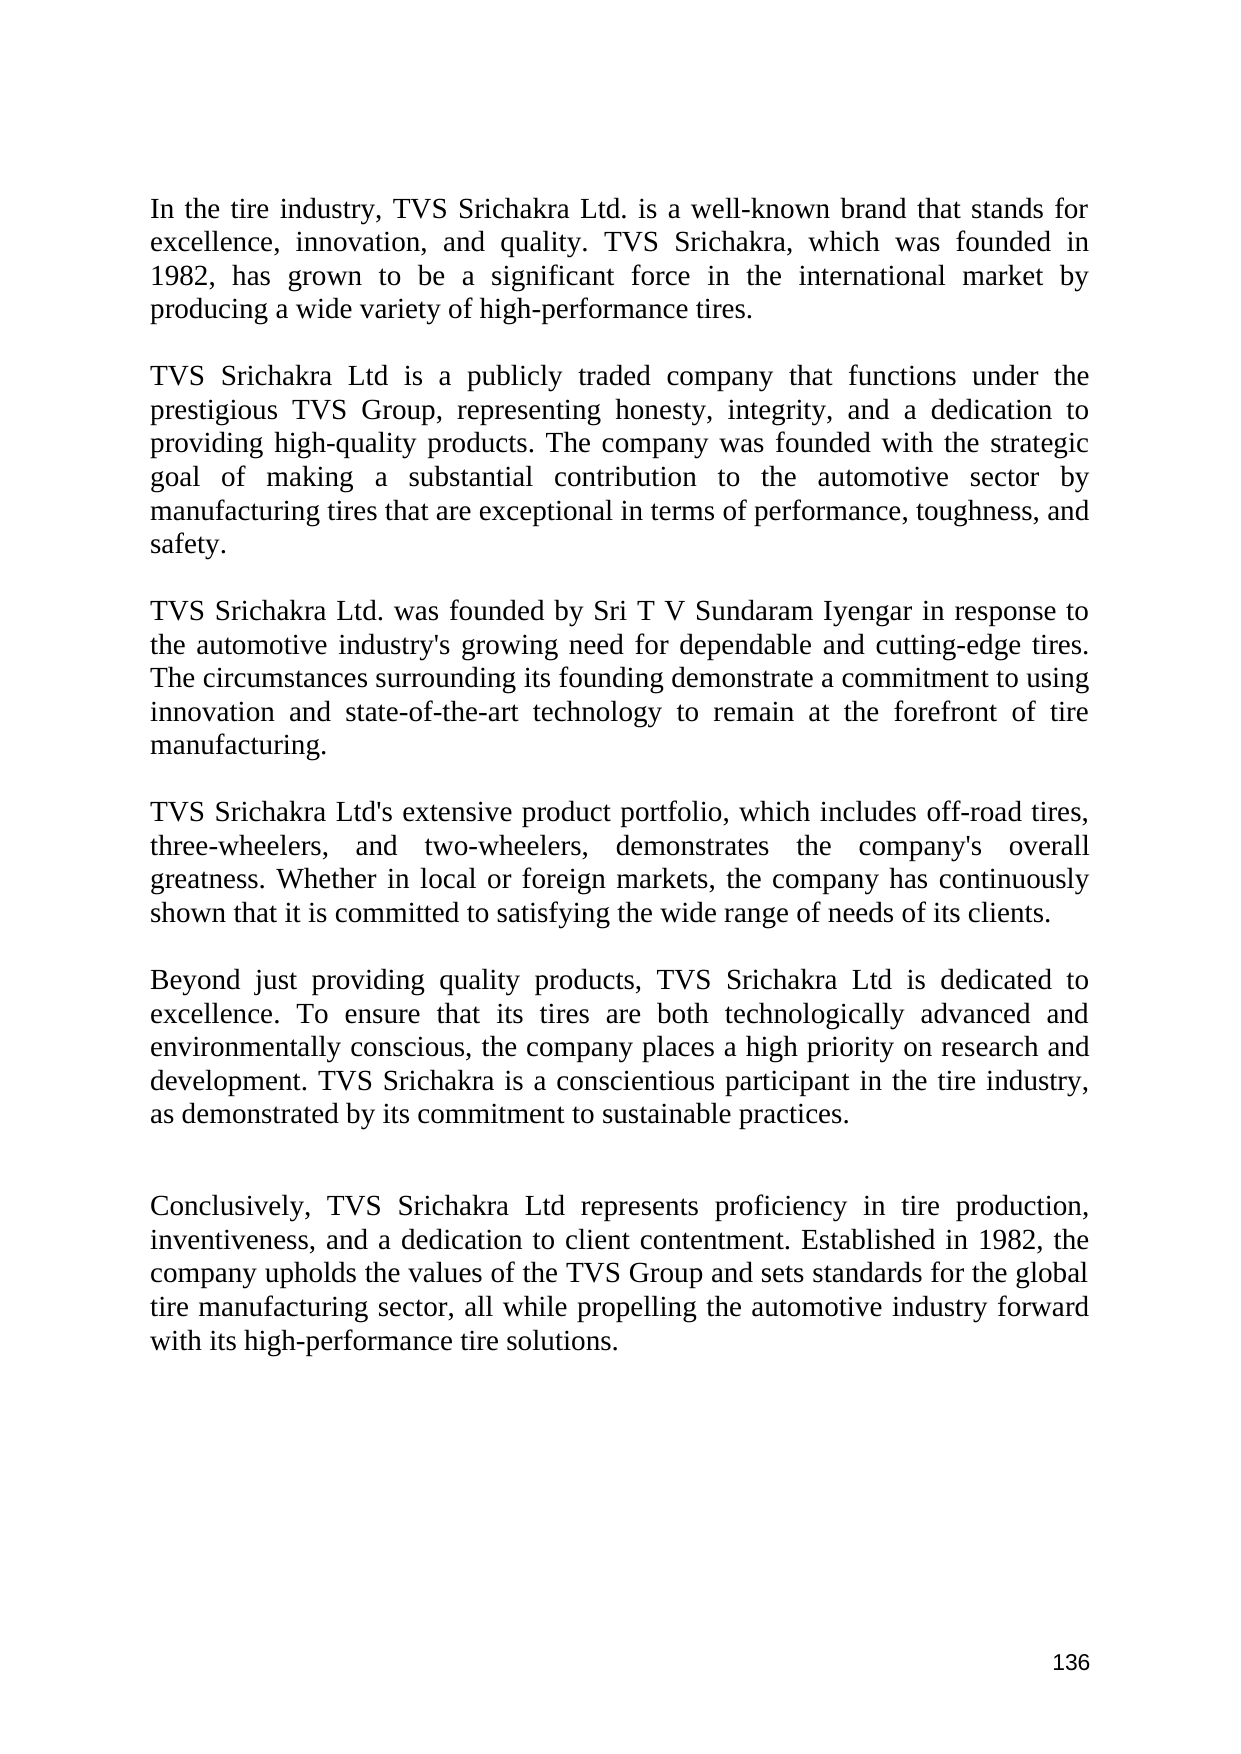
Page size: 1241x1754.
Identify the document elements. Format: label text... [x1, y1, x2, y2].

text Beyond just providing quality products, TVS Srichakra Ltd is dedicated to excellence. To ensure that its tires are both technologically advanced and environmentally conscious, the company places a high priority on research and development. TVS Srichakra is a conscientious participant in the tire industry, as demonstrated by its commitment to sustainable practices. [150, 962, 1090, 1130]
text TVS Srichakra Ltd's extensive product portfolio, which includes off-road tires, three-wheelers, and two-wheelers, demonstrates the company's overall greatness. Whether in local or foreign markets, the company has continuously shown that it is committed to satisfying the wide range of needs of its clients. [150, 794, 1090, 929]
text TVS Srichakra Ltd is a publicly traded company that functions under the prestigious TVS Group, representing honesty, integrity, and a dedication to providing high-quality products. The company was founded with the strategic goal of making a substantial contribution to the automotive sector by manufacturing tires that are exceptional in terms of performance, toughness, and safety. [150, 358, 1090, 560]
text In the tire industry, TVS Srichakra Ltd. is a well-known brand that stands for excellence, innovation, and quality. TVS Srichakra, which was founded in 1982, has grown to be a significant force in the international market by producing a wide variety of high-performance tires. [150, 150, 1090, 325]
text TVS Srichakra Ltd. was founded by Sri T V Sundaram Iyengar in response to the automotive industry's growing need for dependable and cutting-edge tires. The circumstances surrounding its founding demonstrate a commitment to using innovation and state-of-the-art technology to remain at the forefront of tire manufacturing. [150, 593, 1090, 761]
text Conclusively, TVS Srichakra Ltd represents proficiency in tire production, inventiveness, and a dedication to client contentment. Established in 1982, the company upholds the values of the TVS Group and sets standards for the global tire manufacturing sector, all while propelling the automotive industry forward with its high-performance tire solutions. [150, 1188, 1090, 1356]
